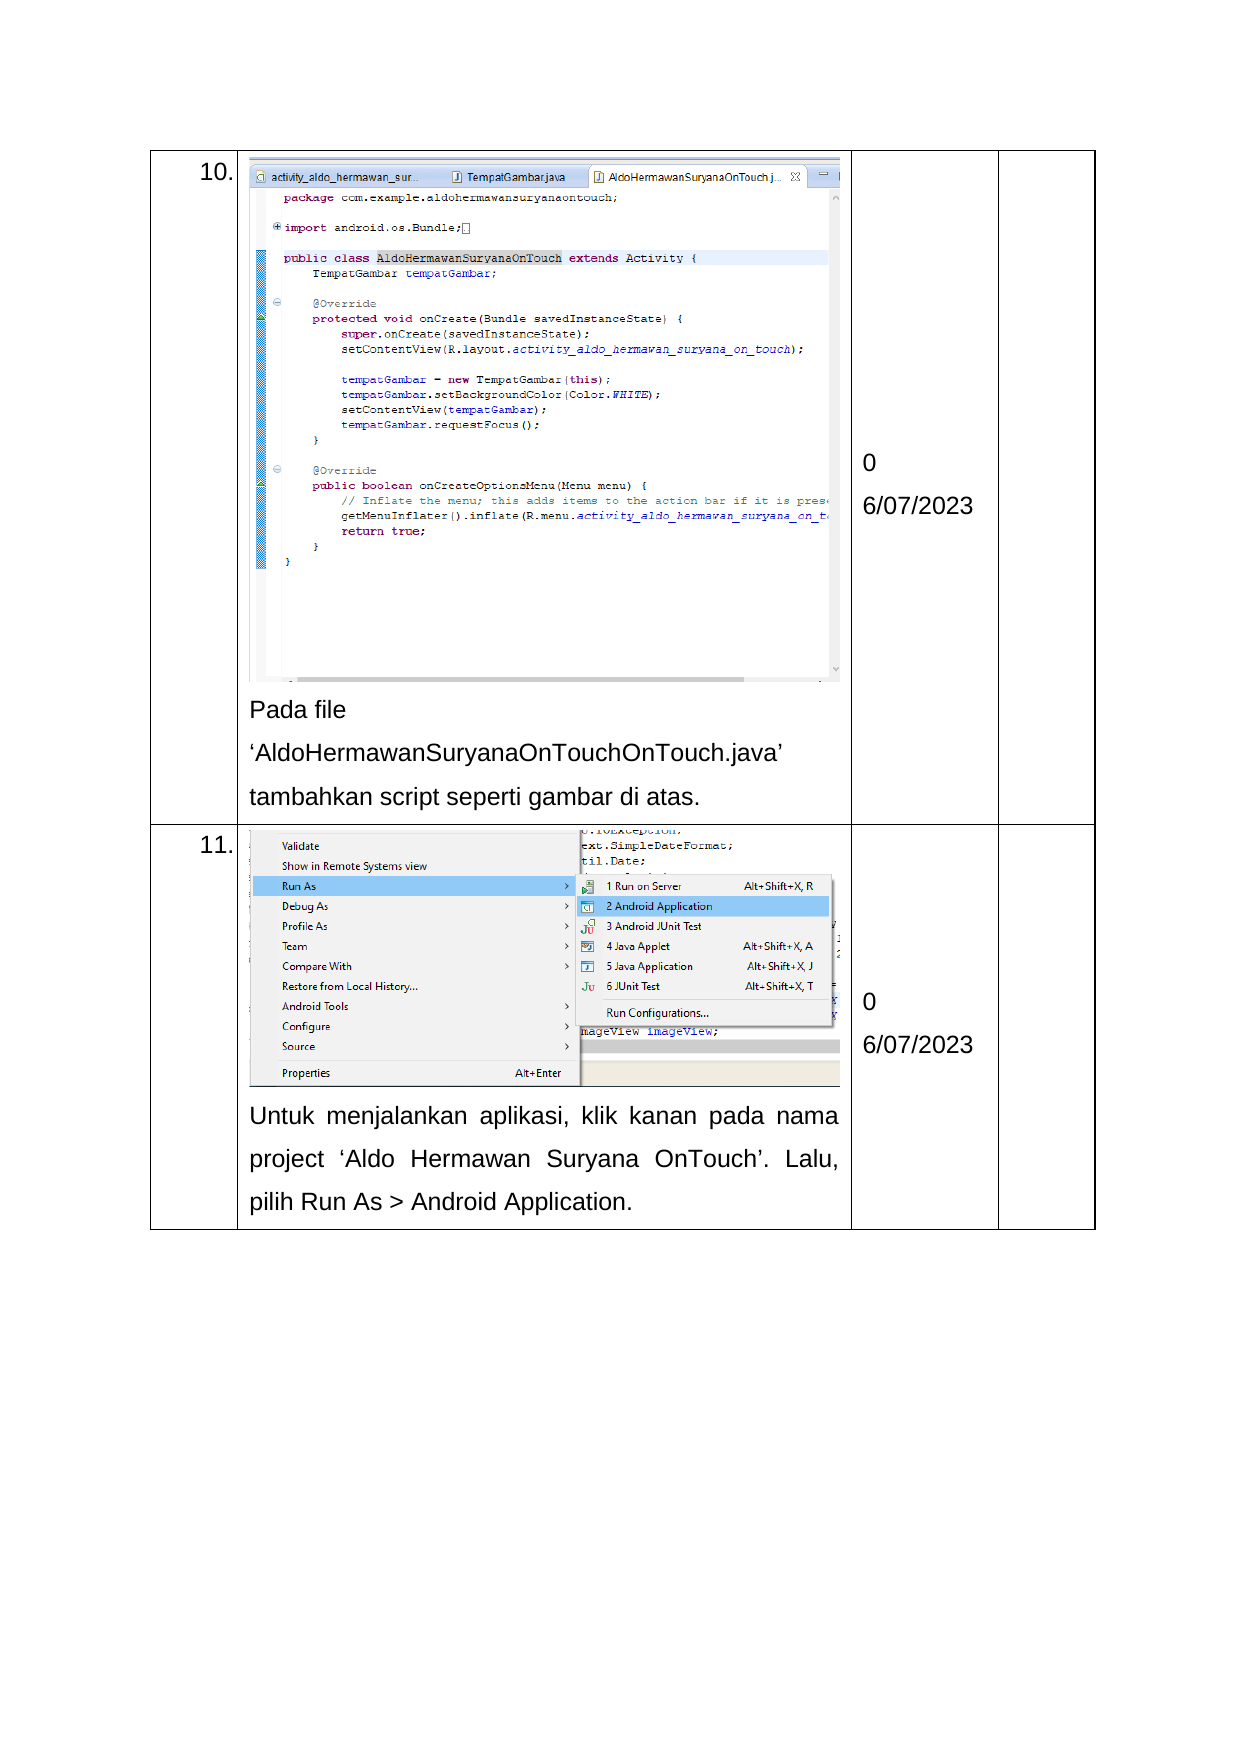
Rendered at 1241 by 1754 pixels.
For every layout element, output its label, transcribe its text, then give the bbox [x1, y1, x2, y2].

table_cell 06/07/2023 [852, 825, 998, 1229]
table_cell [999, 151, 1094, 823]
table_cell 06/07/2023 [852, 151, 998, 823]
table_cell [999, 825, 1094, 1229]
picture [249, 830, 840, 1087]
table_cell Untuk menjalankan aplikasi, klik kanan pada nama project ‘Aldo Hermawan Suryana OnTouch’. Lalu, pilih Run As > Android Application. [238, 825, 851, 1229]
table_cell [151, 151, 237, 823]
table_cell Pada file ‘AldoHermawanSuryanaOnTouchOnTouch.java’ tambahkan script seperti gambar di atas. [238, 151, 851, 823]
table_cell [151, 825, 237, 1229]
picture [249, 157, 840, 682]
